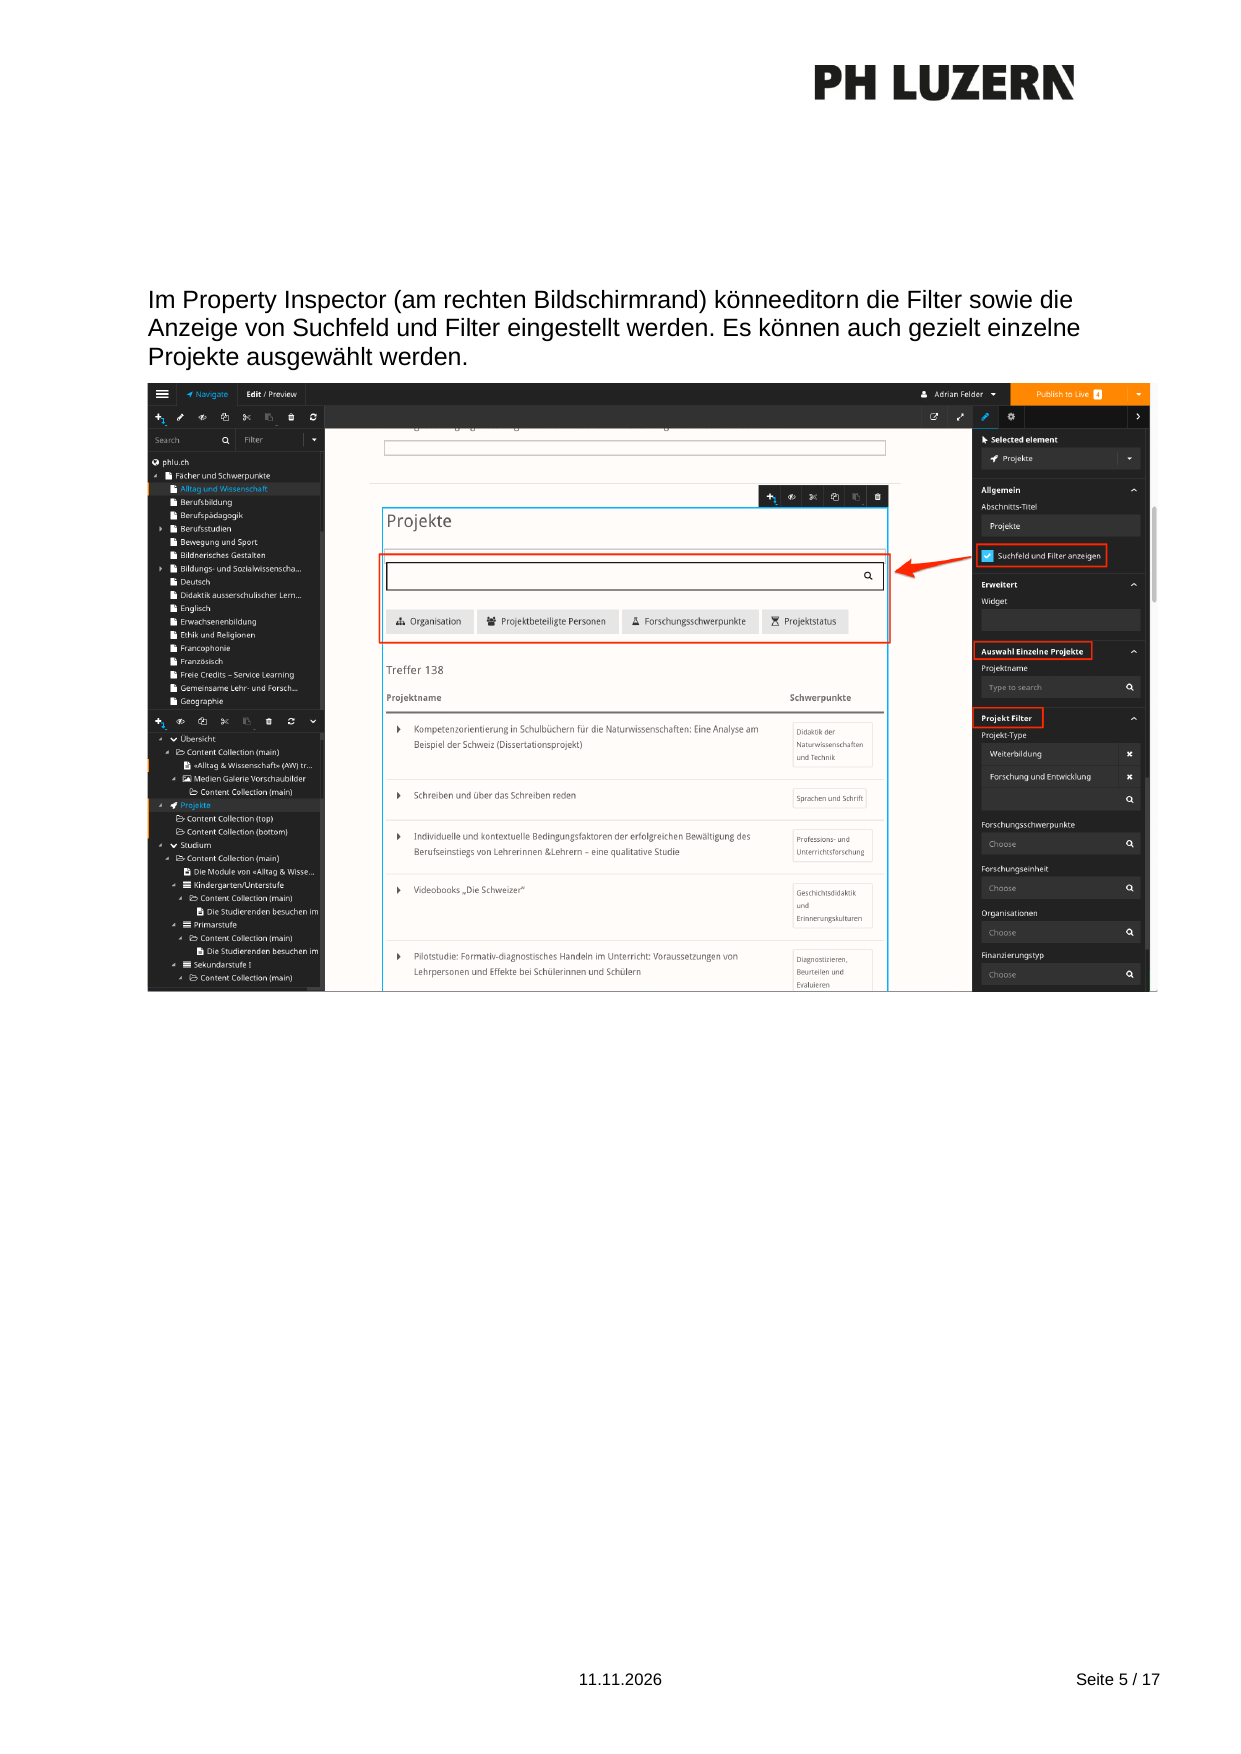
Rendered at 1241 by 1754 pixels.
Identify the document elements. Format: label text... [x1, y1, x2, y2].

picture [147, 383, 1158, 992]
text Im Property Inspector (am rechten Bildschirmrand) könneeditorn die Filter sowie die Anzeige von Suchfeld und Filter eingestellt werden. Es können auch gezielt einzelne Projekte ausgewählt werden. [148, 285, 1157, 371]
picture [814, 65, 1151, 104]
